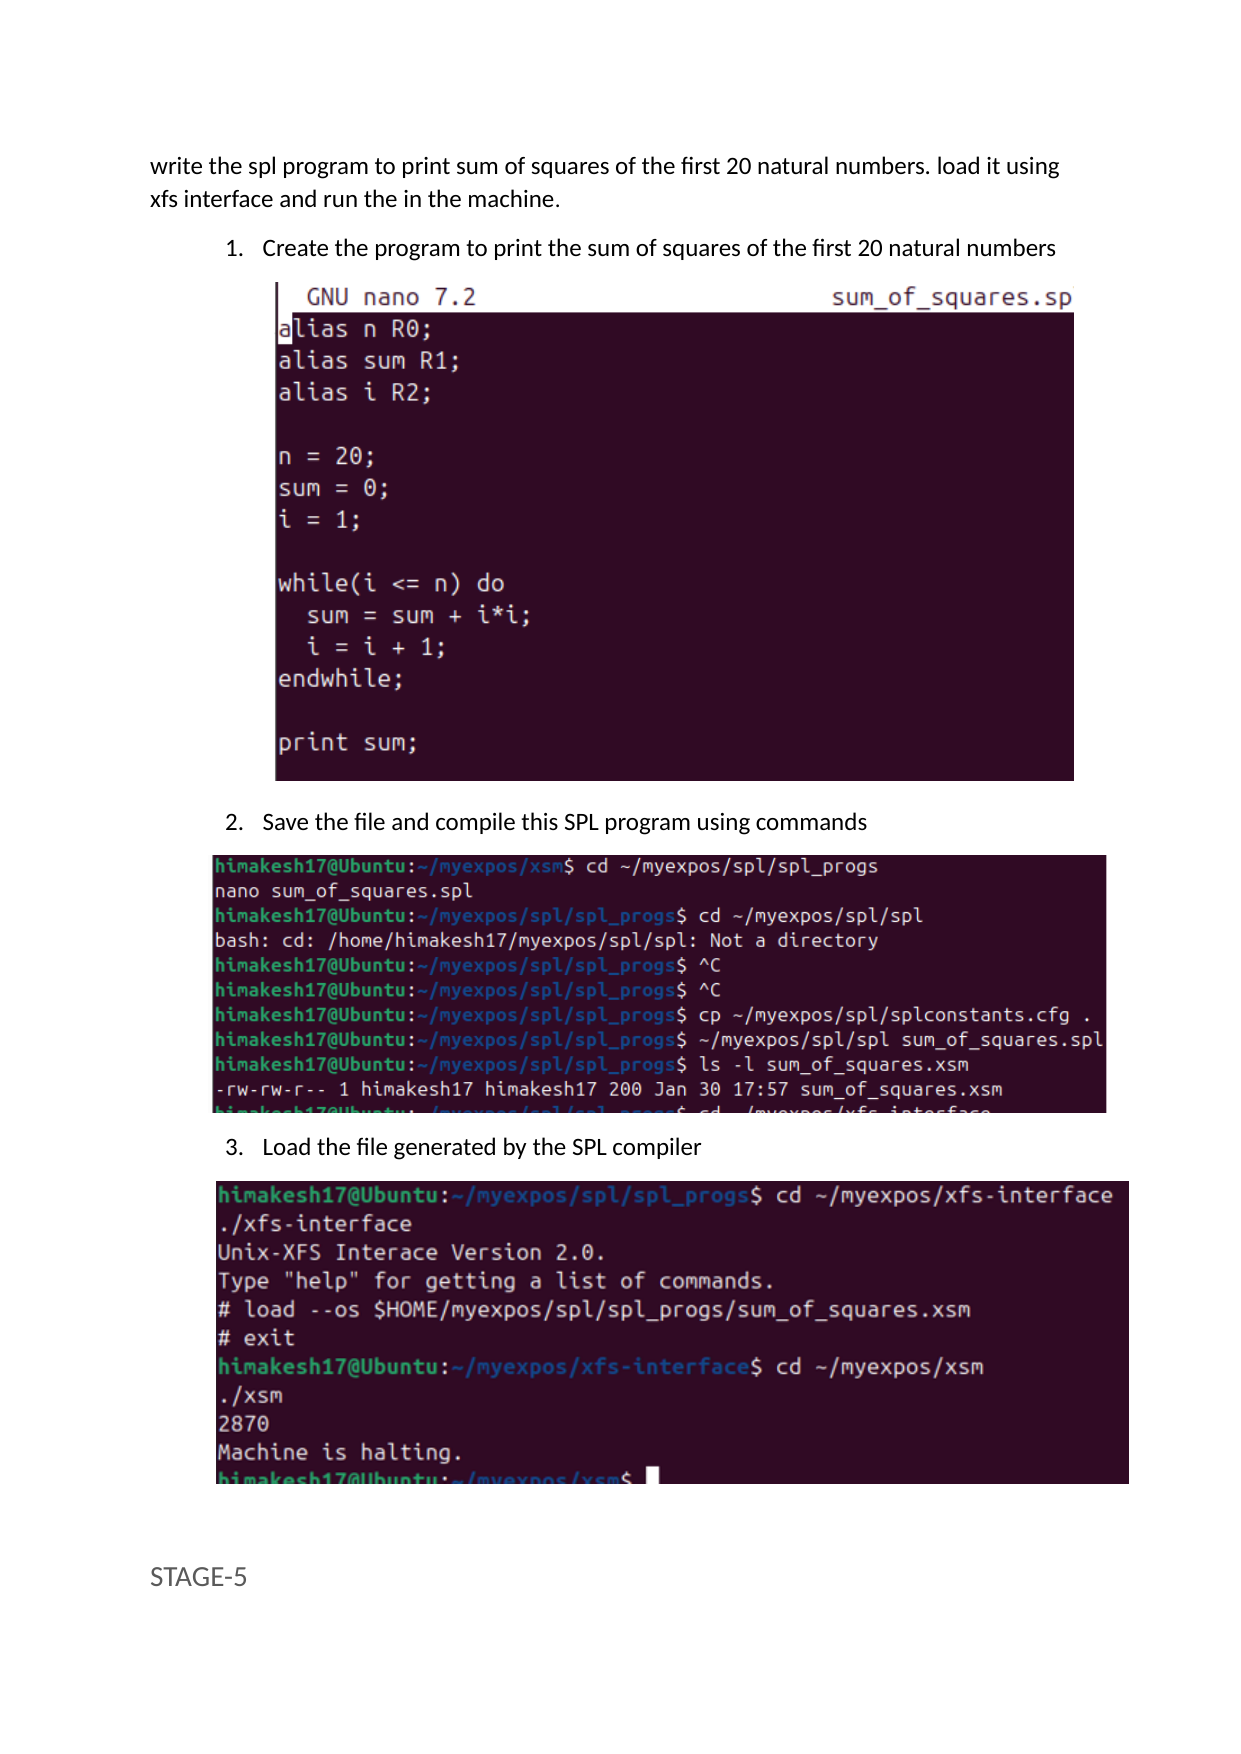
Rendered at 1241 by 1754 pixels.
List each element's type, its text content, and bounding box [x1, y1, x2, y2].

picture [216, 1181, 1129, 1484]
list Create the program to print the sum of squares of the first 20 natural numbers [225, 232, 1090, 263]
text write the spl program to print sum of squares of the first 20 natural numbers. load it using xfs interface and run the in the machine. [150, 150, 1090, 213]
text STAGE-5 [150, 1558, 1090, 1593]
list Save the file and compile this SPL program using commands [225, 806, 1090, 836]
picture [208, 855, 1107, 1113]
list Load the file generated by the SPL compiler [225, 1132, 1090, 1162]
picture [274, 282, 1074, 781]
